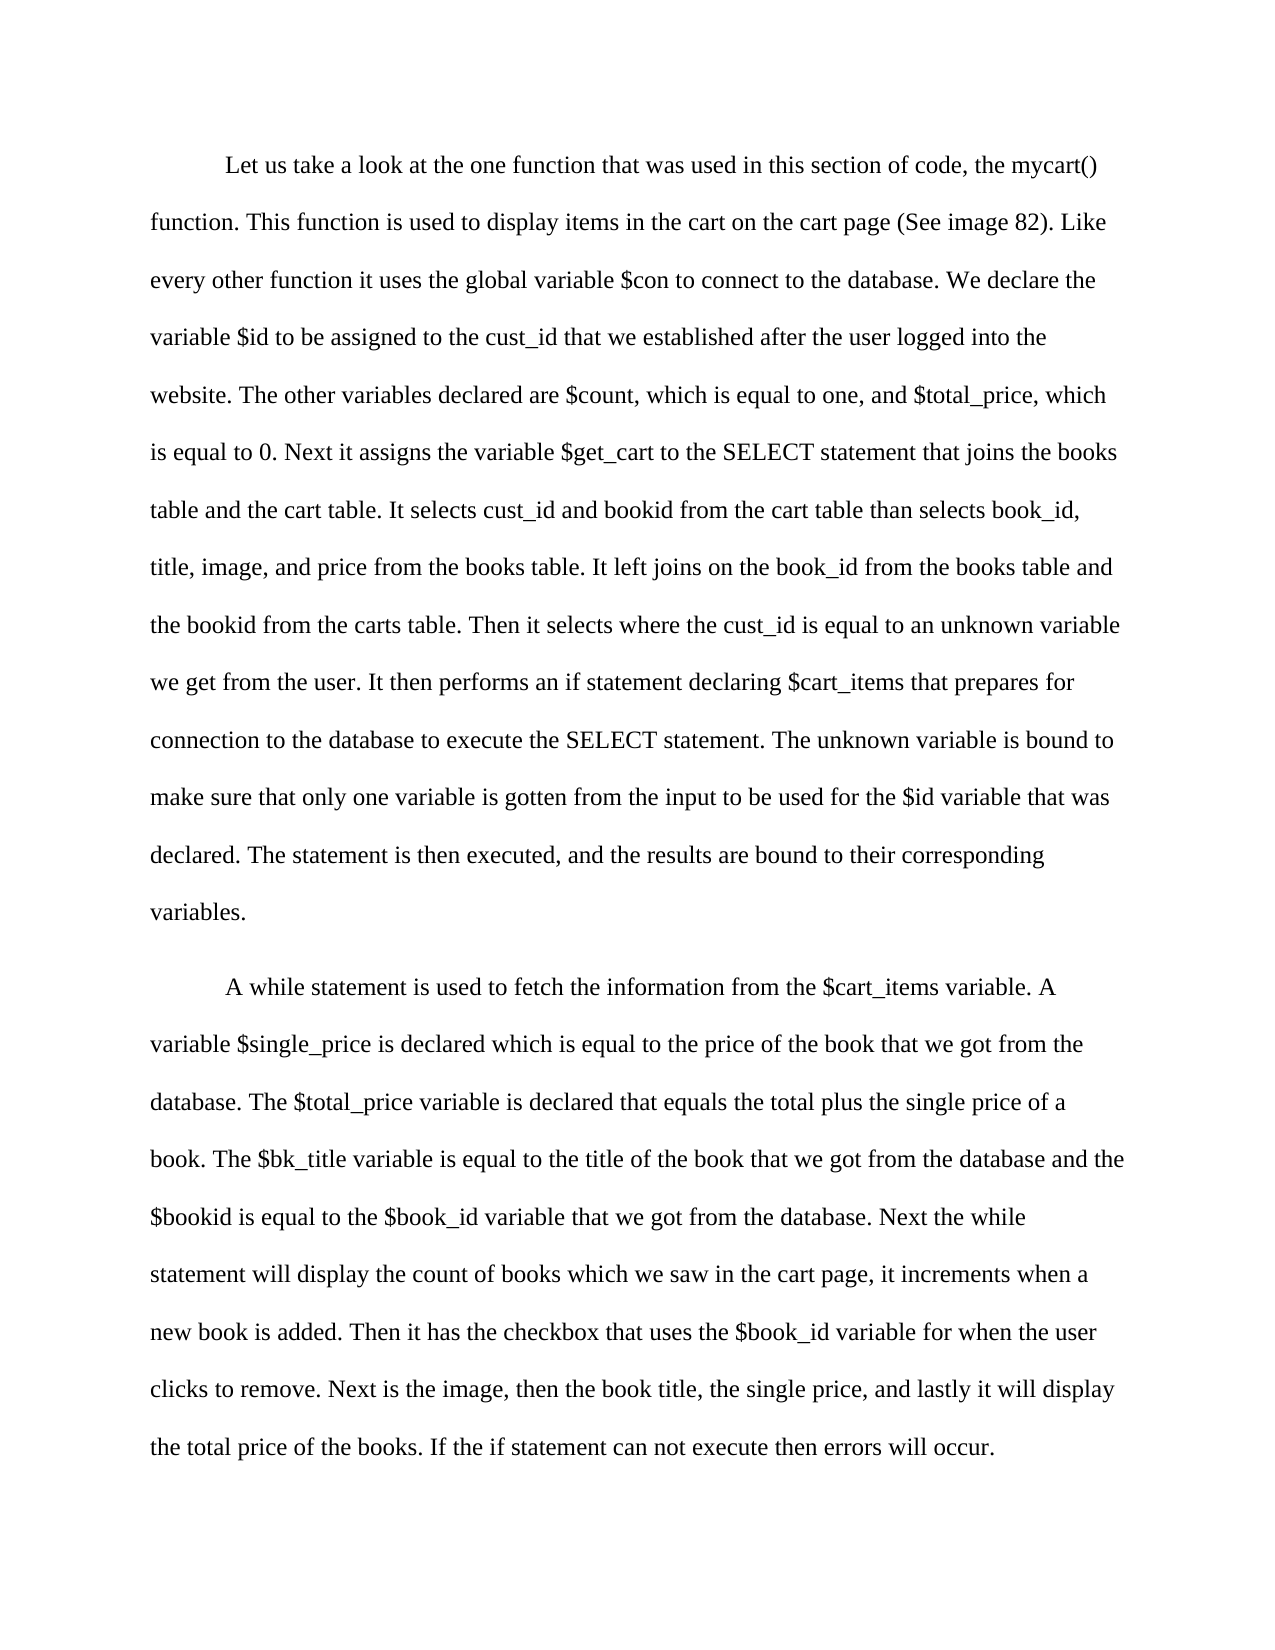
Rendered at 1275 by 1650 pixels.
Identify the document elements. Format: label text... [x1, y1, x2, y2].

text A while statement is used to fetch the information from the $cart_items variable. A variable $single_price is declared which is equal to the price of the book that we got from the database. The $total_price variable is declared that equals the total plus the single price of a book. The $bk_title variable is equal to the title of the book that we got from the database and the $bookid is equal to the $book_id variable that we got from the database. Next the while statement will display the count of books which we saw in the cart page, it increments when a new book is added. Then it has the checkbox that uses the $book_id variable for when the user clicks to remove. Next is the image, then the book title, the single price, and lastly it will display the total price of the books. If the if statement can not execute then errors will occur. [150, 972, 1125, 1460]
text Let us take a look at the one function that was used in this section of code, the mycart() function. This function is used to display items in the cart on the cart page (See image 82). Like every other function it uses the global variable $con to connect to the database. We declare the variable $id to be assigned to the cust_id that we established after the user logged into the website. The other variables declared are $count, which is equal to one, and $total_price, which is equal to 0. Next it assigns the variable $get_cart to the SELECT statement that joins the books table and the cart table. It selects cust_id and bookid from the cart table than selects book_id, title, image, and price from the books table. It left joins on the book_id from the books table and the bookid from the carts table. Then it selects where the cust_id is equal to an unknown variable we get from the user. It then performs an if statement declaring $cart_items that prepares for connection to the database to execute the SELECT statement. The unknown variable is bound to make sure that only one variable is gotten from the input to be used for the $id variable that was declared. The statement is then executed, and the results are bound to their corresponding variables. [150, 150, 1125, 926]
